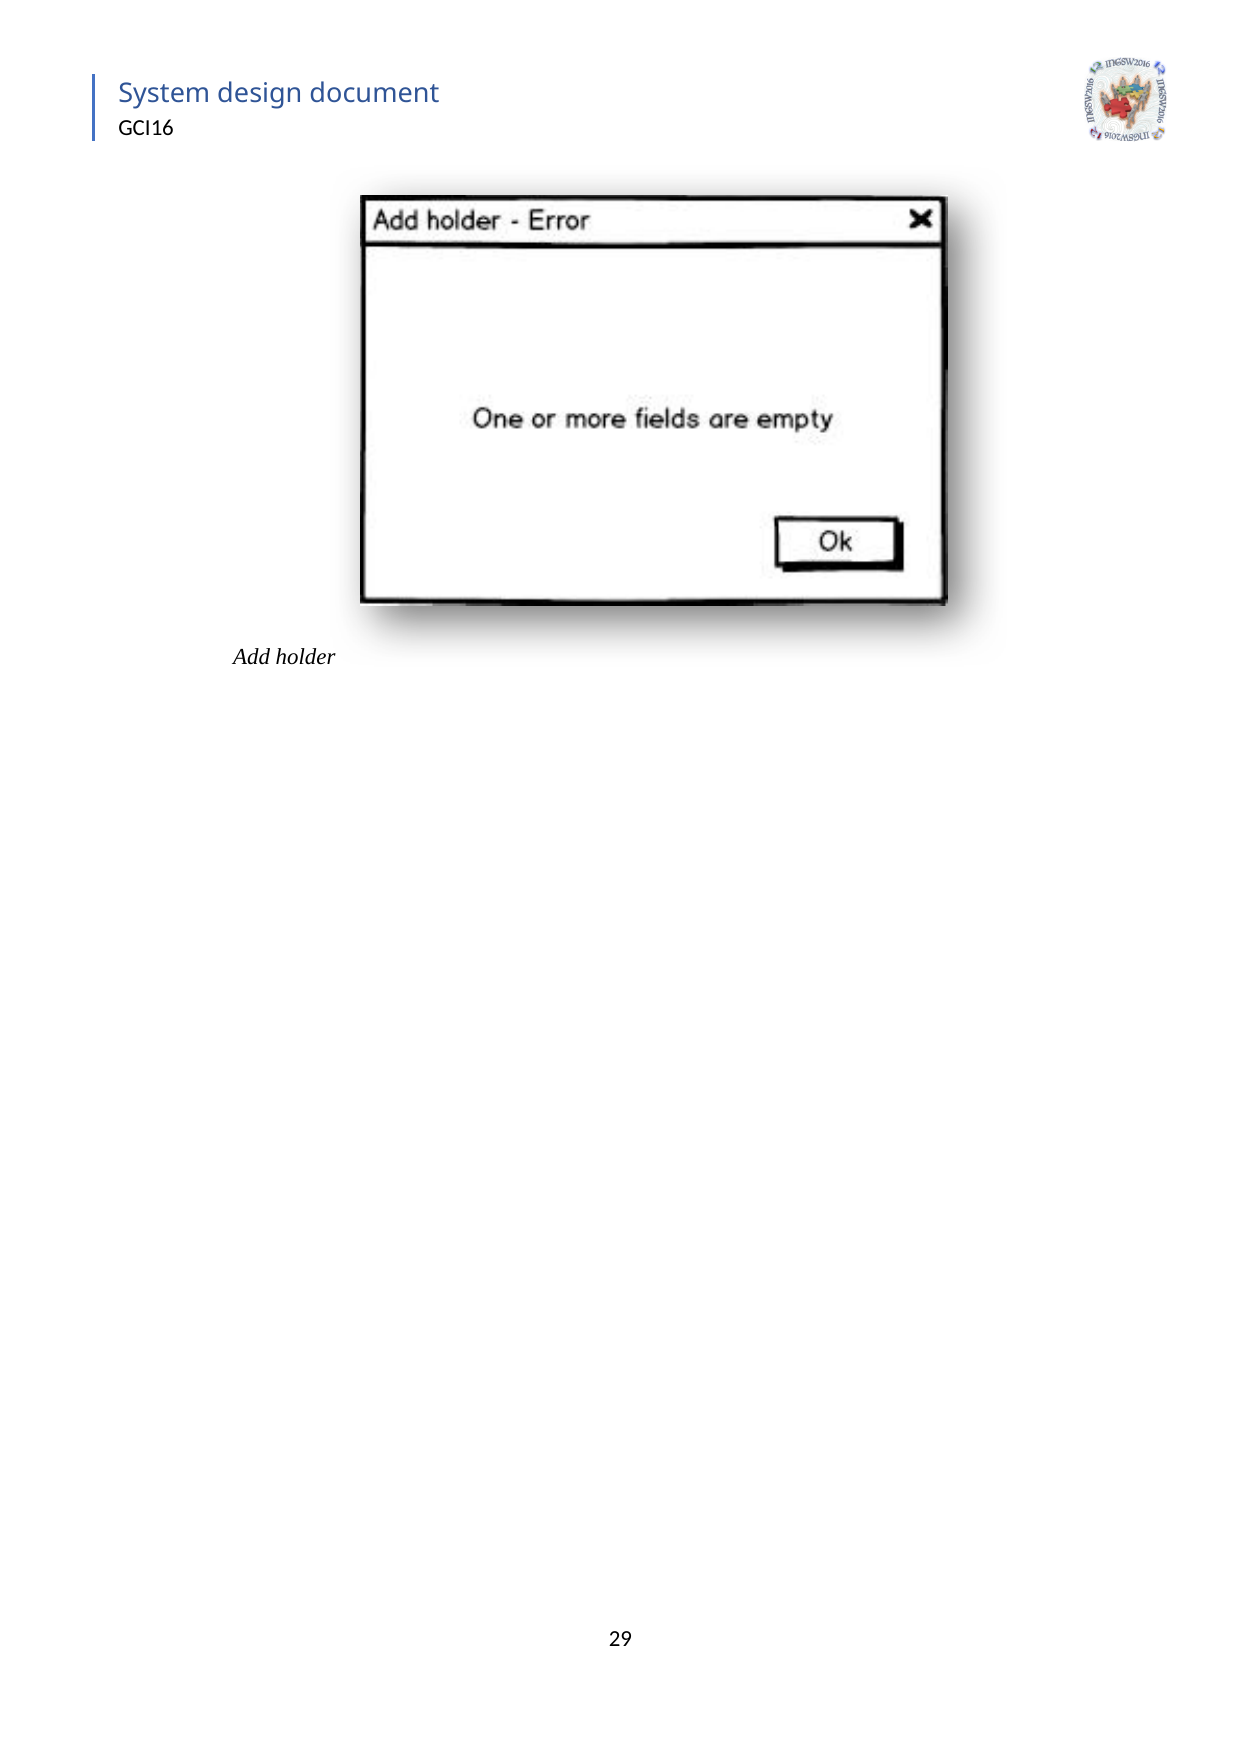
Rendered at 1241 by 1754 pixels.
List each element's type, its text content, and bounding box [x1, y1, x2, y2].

table_cell 3 [351, 186, 987, 646]
picture [1076, 55, 1171, 149]
table_cell Subclasses [370, 206, 973, 632]
picture [360, 195, 948, 606]
